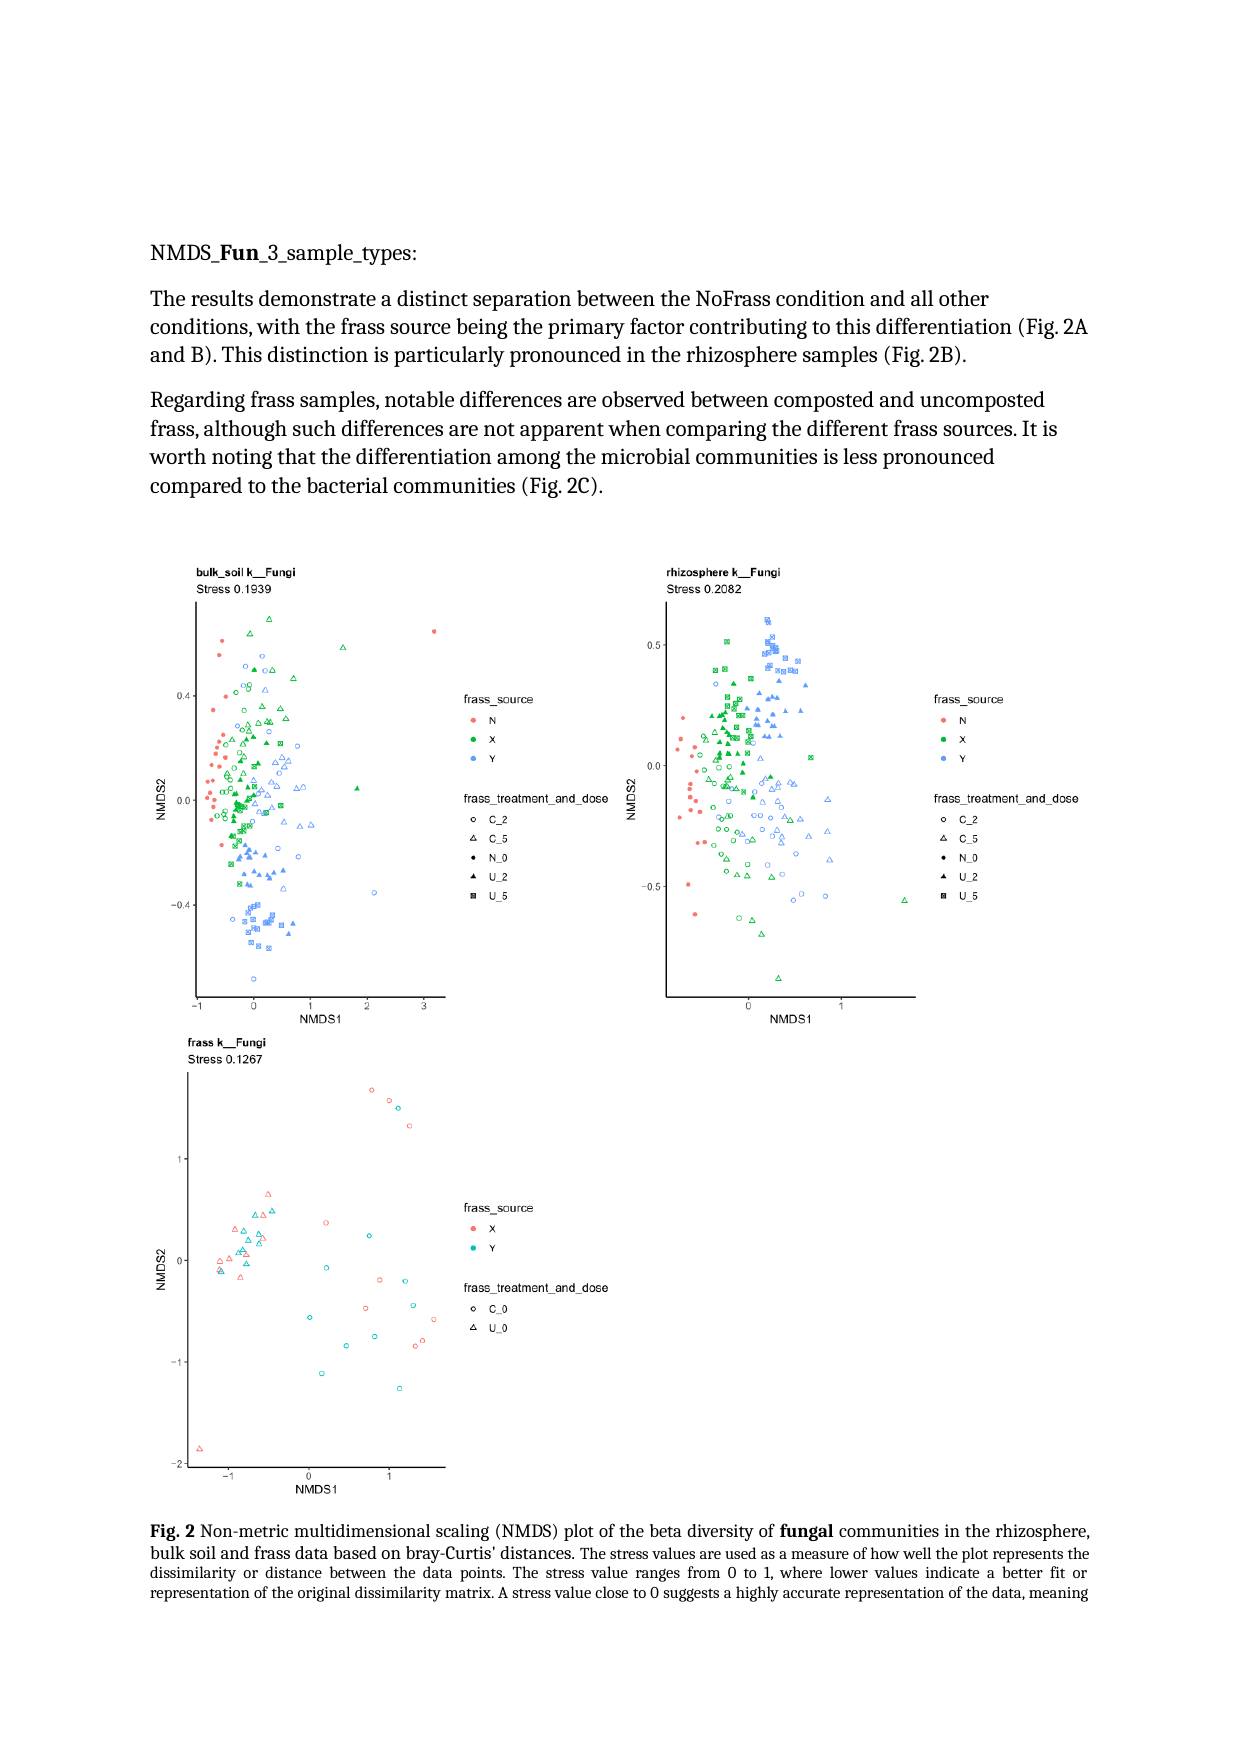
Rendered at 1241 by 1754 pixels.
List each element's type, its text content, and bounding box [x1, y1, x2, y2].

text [150, 1521, 1090, 1602]
text Regarding frass samples, notable differences are observed between composted and uncomposted frass, although such differences are not apparent when comparing the different frass sources. It is worth noting that the differentiation among the microbial communities is less pronounced compared to the bacterial communities (Fig. 2C). [150, 387, 1090, 499]
text The results demonstrate a distinct separation between the NoFrass condition and all other conditions, with the frass source being the primary factor contributing to this differentiation (Fig. 2A and B). This distinction is particularly pronounced in the rhizosphere samples (Fig. 2B). [150, 285, 1090, 368]
text NMDS_Fun_3_sample_types: [150, 240, 1090, 267]
picture [150, 562, 1089, 1502]
